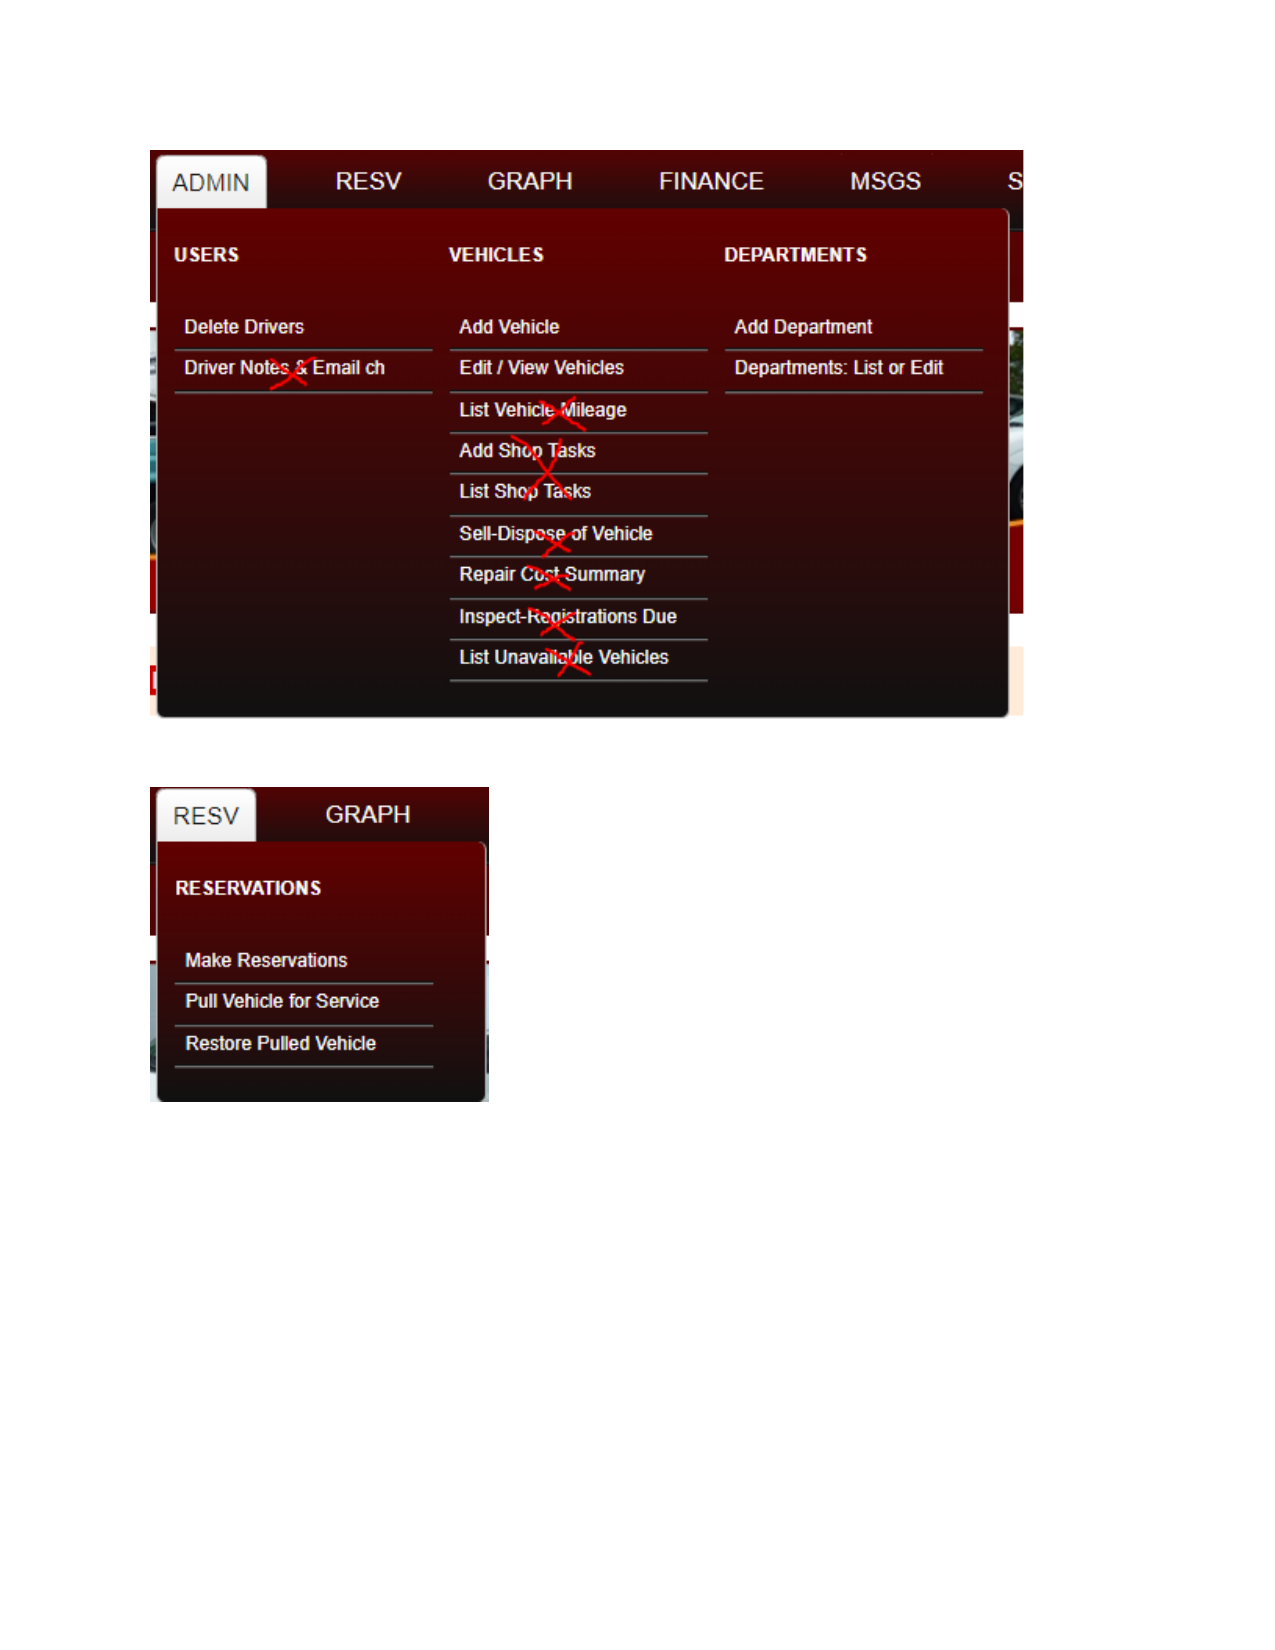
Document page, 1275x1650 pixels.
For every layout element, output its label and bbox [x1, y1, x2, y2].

picture [150, 787, 489, 1102]
picture [150, 150, 1024, 722]
